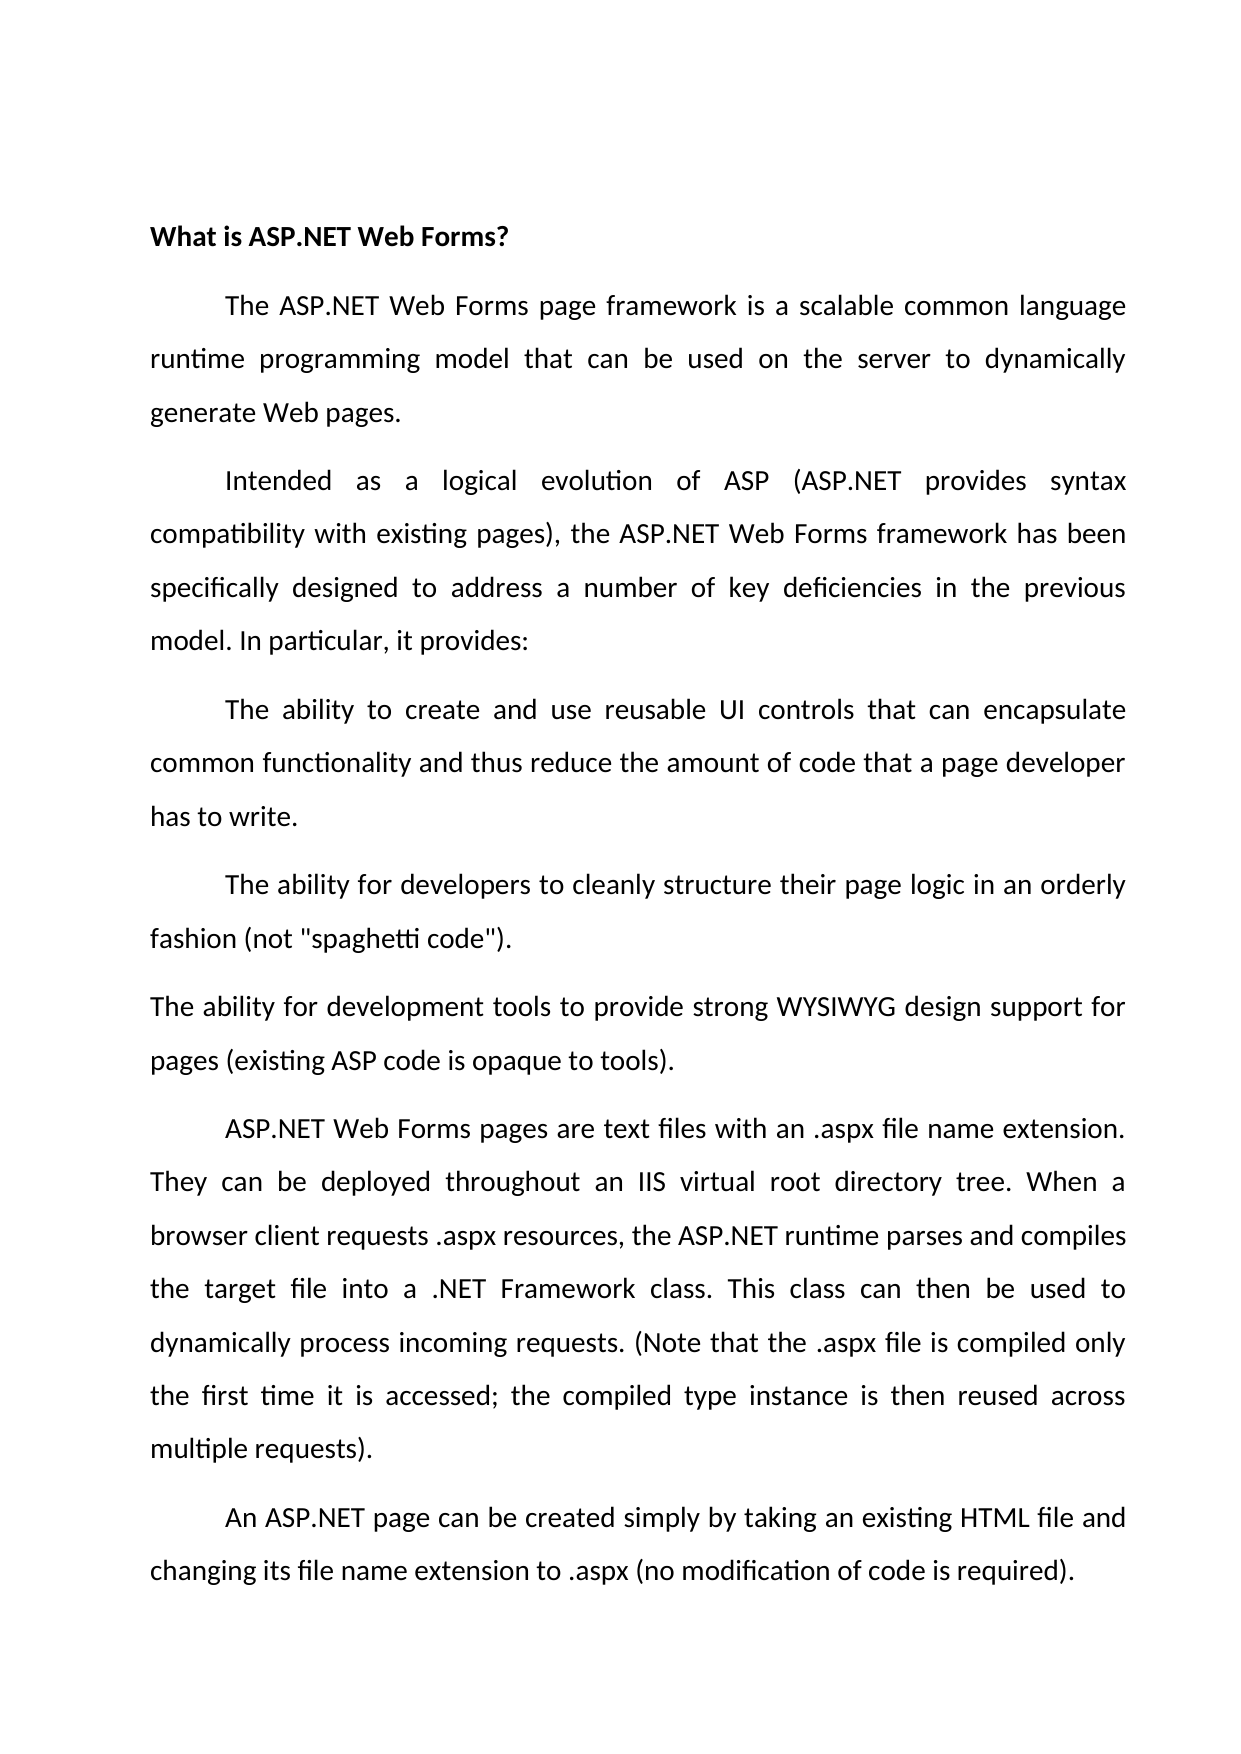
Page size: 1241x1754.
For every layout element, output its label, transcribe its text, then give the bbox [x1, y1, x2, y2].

text The ability for development tools to provide strong WYSIWYG design support for pages (existing ASP code is opaque to tools). [150, 988, 1128, 1077]
text Intended as a logical evolution of ASP (ASP.NET provides syntax compatibility with existing pages), the ASP.NET Web Forms framework has been specifically designed to address a number of key deficiencies in the previous model. In particular, it provides: [150, 462, 1128, 658]
text The ability to create and use reusable UI controls that can encapsulate common functionality and thus reduce the amount of code that a page developer has to write. [150, 691, 1128, 833]
text The ASP.NET Web Forms page framework is a scalable common language runtime programming model that can be used on the server to dynamically generate Web pages. [150, 287, 1128, 429]
text An ASP.NET page can be created simply by taking an existing HTML file and changing its file name extension to .aspx (no modification of code is required). [150, 1499, 1128, 1588]
text The ability for developers to cleanly structure their page logic in an orderly fashion (not "spaghetti code"). [150, 866, 1128, 955]
text What is ASP.NET Web Forms? [150, 218, 1128, 254]
text ASP.NET Web Forms pages are text files with an .aspx file name extension. They can be deployed throughout an IIS virtual root directory tree. When a browser client requests .aspx resources, the ASP.NET runtime parses and compiles the target file into a .NET Framework class. This class can then be used to dynamically process incoming requests. (Note that the .aspx file is compiled only the first time it is accessed; the compiled type instance is then reused across multiple requests). [150, 1110, 1128, 1466]
